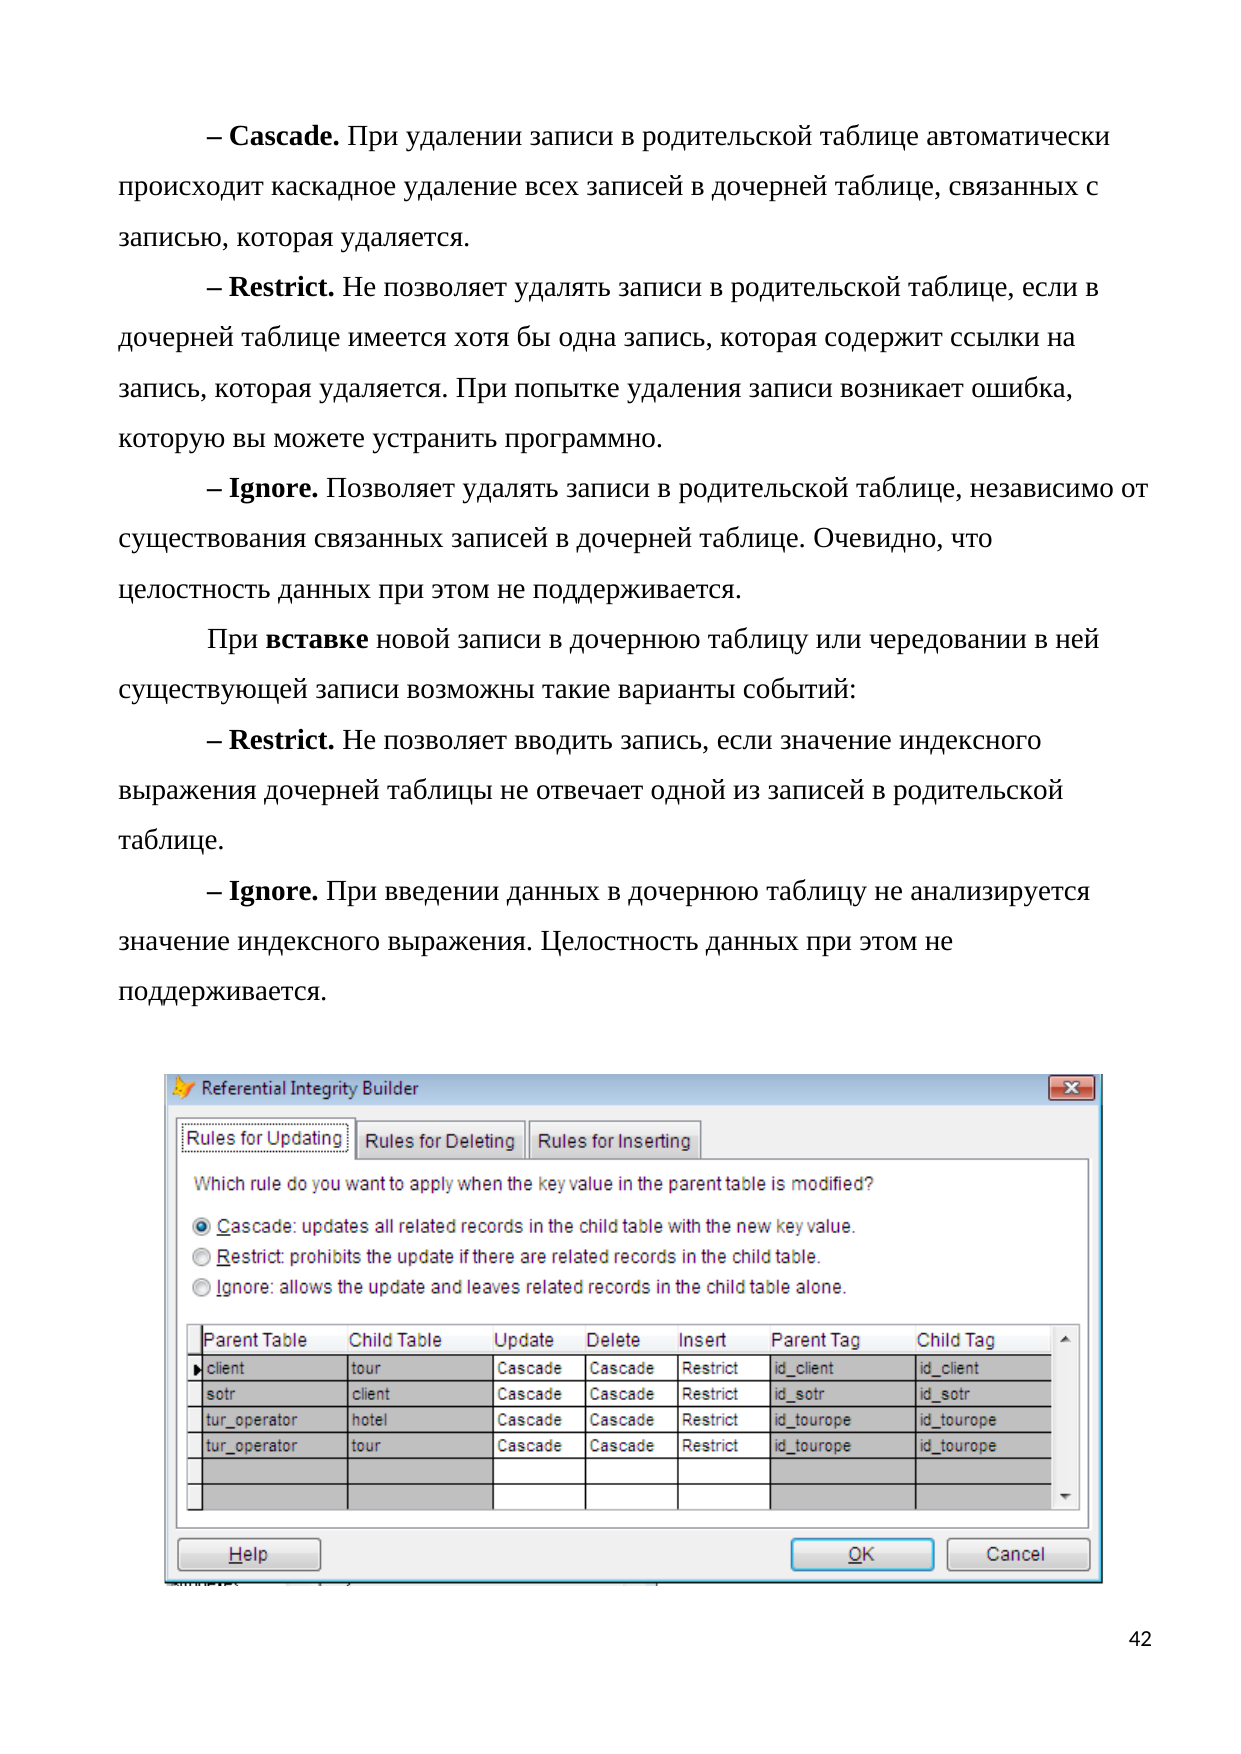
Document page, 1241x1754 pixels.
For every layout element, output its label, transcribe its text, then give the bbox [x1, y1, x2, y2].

text При вставке новой записи в дочернюю таблицу или чередовании в ней существующей записи возможны такие варианты событий: [118, 621, 1152, 705]
text – Restrict. Не позволяет вводить запись, если значение индексного выражения дочерней таблицы не отвечает одной из записей в родительской таблице. [118, 722, 1152, 856]
text – Ignore. Позволяет удалять записи в родительской таблице, независимо от существования связанных записей в дочерней таблице. Очевидно, что целостность данных при этом не поддерживается. [118, 470, 1152, 604]
text – Cascade. При удалении записи в родительской таблице автоматически происходит каскадное удаление всех записей в дочерней таблице, связанных с записью, которая удаляется. [118, 118, 1152, 252]
text – Restrict. Не позволяет удалять записи в родительской таблице, если в дочерней таблице имеется хотя бы одна запись, которая содержит ссылки на запись, которая удаляется. При попытке удаления записи возникает ошибка, которую вы можете устранить программно. [118, 269, 1152, 453]
picture [164, 1074, 1106, 1586]
text – Ignore. При введении данных в дочернюю таблицу не анализируется значение индексного выражения. Целостность данных при этом не поддерживается. [118, 873, 1152, 1007]
